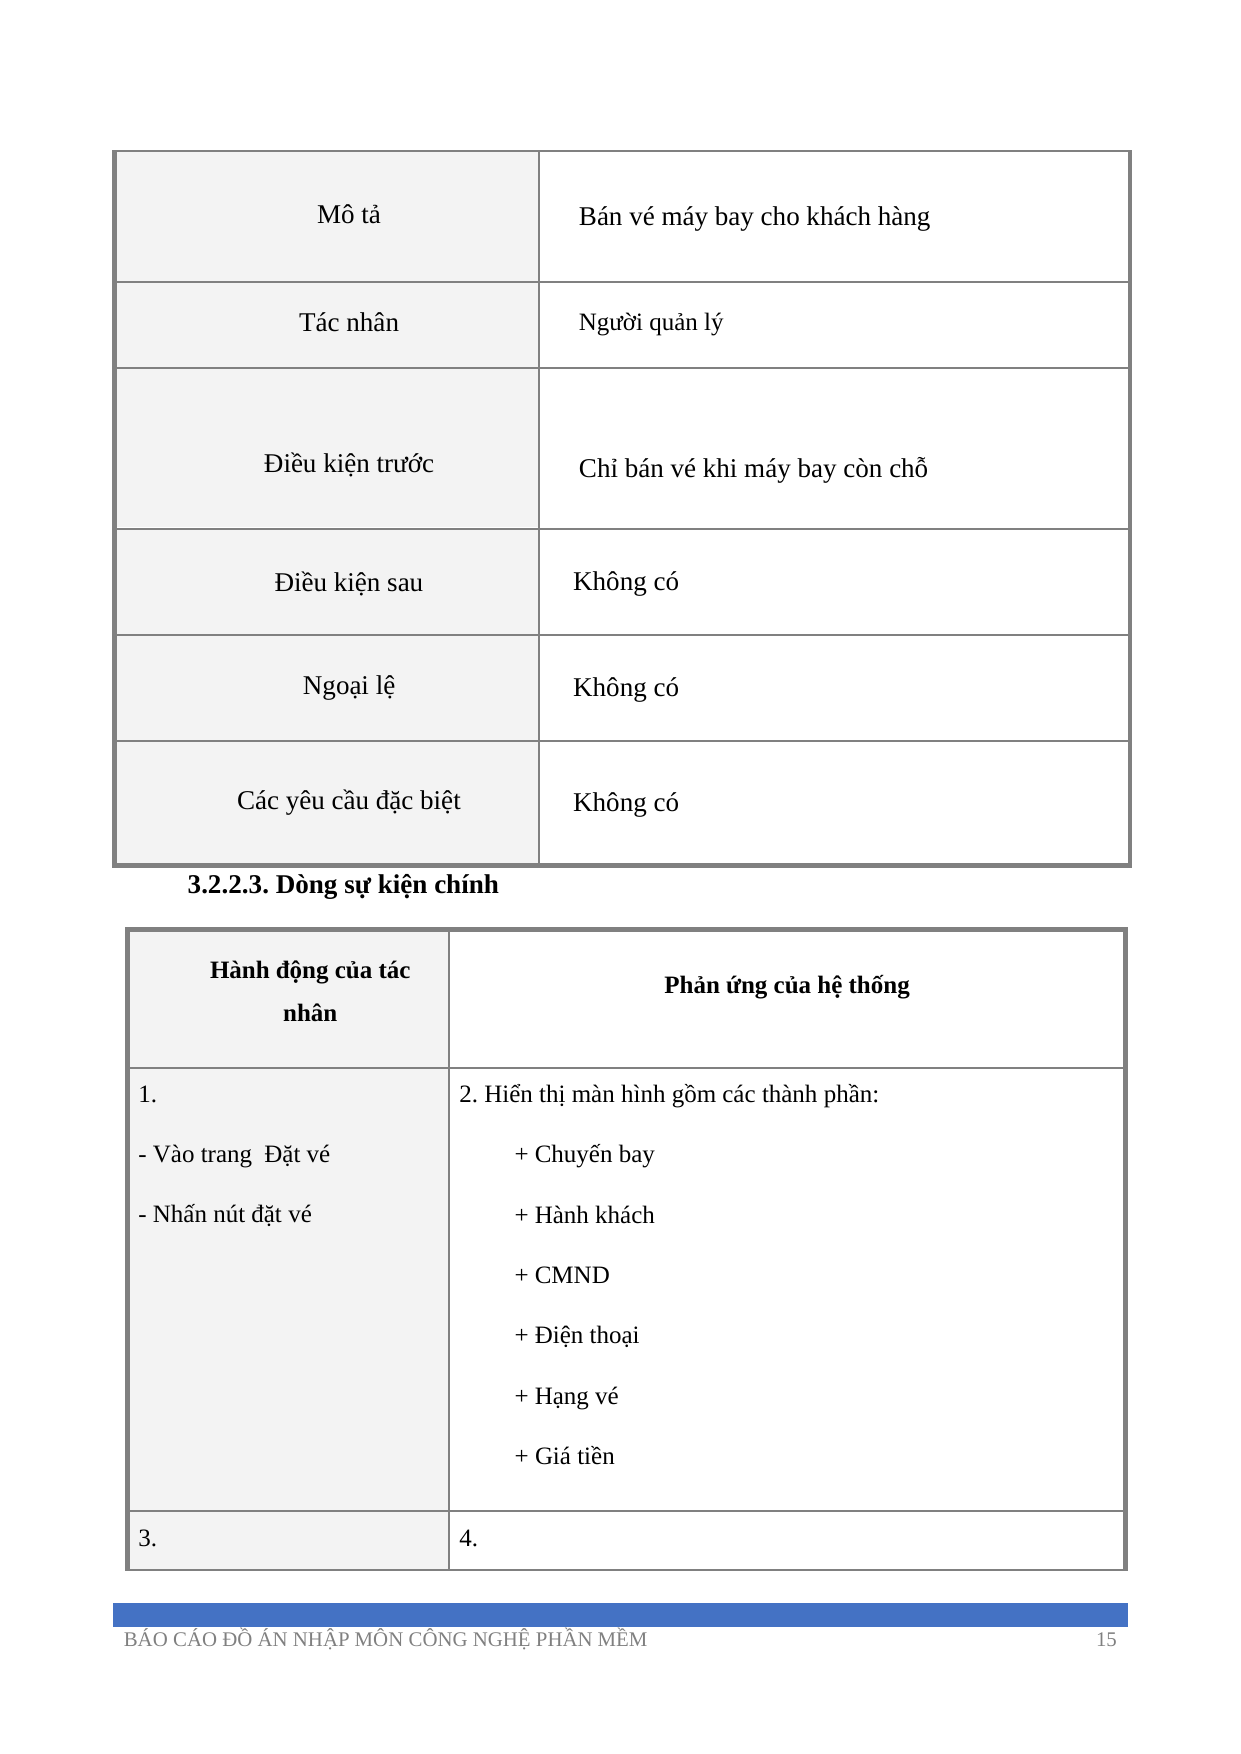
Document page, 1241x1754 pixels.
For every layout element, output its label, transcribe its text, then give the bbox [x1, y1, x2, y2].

table_cell Bán vé máy bay cho khách hàng [540, 152, 1128, 281]
table_cell Mô tả [117, 152, 538, 281]
table_cell Tác nhân [117, 283, 538, 367]
table_cell Điều kiện trước [117, 369, 538, 527]
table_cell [130, 1512, 448, 1569]
table_cell Chỉ bán vé khi máy bay còn chỗ [540, 369, 1128, 527]
table_cell Không có [540, 530, 1128, 634]
table_cell Ngoại lệ [117, 636, 538, 740]
table_header Phản ứng của hệ thống [450, 932, 1123, 1067]
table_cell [450, 1512, 1123, 1569]
table_cell 1. - Vào trang Đặt vé - Nhấn nút đặt vé [130, 1069, 448, 1510]
table_cell Người quản lý [540, 283, 1128, 367]
subtitle 3.2.2.3. Dòng sự kiện chính [112, 868, 1128, 899]
table_cell Điều kiện sau [117, 530, 538, 634]
table_cell 2. Hiển thị màn hình gồm các thành phần: + Chuyến bay + Hành khách + CMND + Điện thoại + Hạng vé + Giá tiền [450, 1069, 1123, 1510]
table_cell Không có [540, 742, 1128, 863]
table_header Hành động của tác nhân [130, 932, 448, 1067]
table_cell Các yêu cầu đặc biệt [117, 742, 538, 863]
table_cell Không có [540, 636, 1128, 740]
